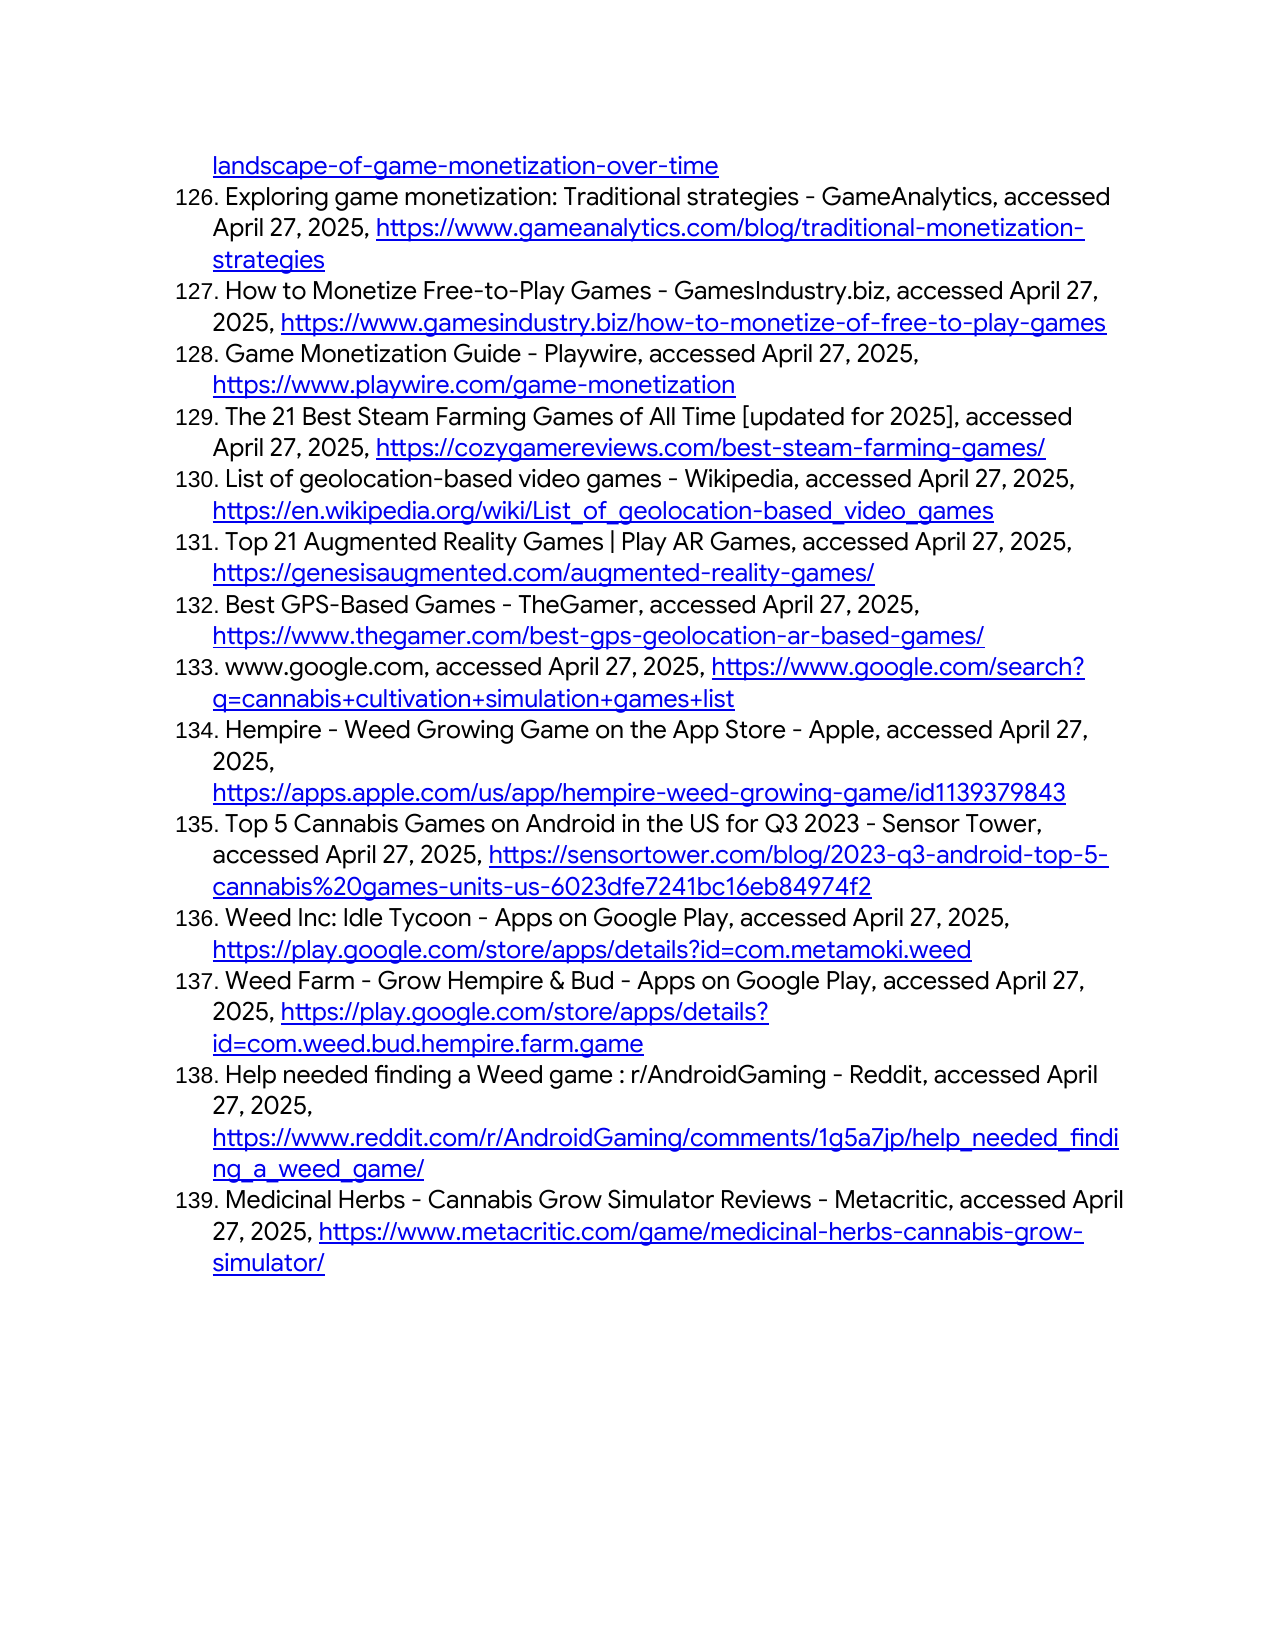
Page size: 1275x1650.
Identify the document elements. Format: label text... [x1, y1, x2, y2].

list Help needed finding a Weed game : r/AndroidGaming - Reddit, accessed April 27, 2025, https://www.reddit.com/r/AndroidGaming/comments/1g5a7jp/help_needed_finding_a_weed_game/ [175, 1059, 1125, 1185]
list Top 5 Cannabis Games on Android in the US for Q3 2023 - Sensor Tower, accessed April 27, 2025, https://sensortower.com/blog/2023-q3-android-top-5-cannabis%20games-units-us-6023dfe7241bc16eb84974f2 [175, 808, 1125, 902]
list www.google.com, accessed April 27, 2025, https://www.google.com/search?q=cannabis+cultivation+simulation+games+list [175, 652, 1125, 714]
list Hempire - Weed Growing Game on the App Store - Apple, accessed April 27, 2025, https://apps.apple.com/us/app/hempire-weed-growing-game/id1139379843 [175, 714, 1125, 808]
list Top 21 Augmented Reality Games | Play AR Games, accessed April 27, 2025, https://genesisaugmented.com/augmented-reality-games/ [175, 526, 1125, 589]
list Weed Farm - Grow Hempire & Bud - Apps on Google Play, accessed April 27, 2025, https://play.google.com/store/apps/details?id=com.weed.bud.hempire.farm.game [175, 965, 1125, 1059]
list List of geolocation-based video games - Wikipedia, accessed April 27, 2025, https://en.wikipedia.org/wiki/List_of_geolocation-based_video_games [175, 463, 1125, 526]
list How to Monetize Free-to-Play Games - GamesIndustry.biz, accessed April 27, 2025, https://www.gamesindustry.biz/how-to-monetize-of-free-to-play-games [175, 275, 1125, 338]
list Game Monetization Guide - Playwire, accessed April 27, 2025, https://www.playwire.com/game-monetization [175, 338, 1125, 401]
list The 21 Best Steam Farming Games of All Time [updated for 2025], accessed April 27, 2025, https://cozygamereviews.com/best-steam-farming-games/ [175, 401, 1125, 463]
list Best GPS-Based Games - TheGamer, accessed April 27, 2025, https://www.thegamer.com/best-gps-geolocation-ar-based-games/ [175, 589, 1125, 652]
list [175, 150, 1125, 181]
list Medicinal Herbs - Cannabis Grow Simulator Reviews - Metacritic, accessed April 27, 2025, https://www.metacritic.com/game/medicinal-herbs-cannabis-grow-simulator/ [175, 1185, 1125, 1279]
list Weed Inc: Idle Tycoon - Apps on Google Play, accessed April 27, 2025, https://play.google.com/store/apps/details?id=com.metamoki.weed [175, 902, 1125, 965]
list Exploring game monetization: Traditional strategies - GameAnalytics, accessed April 27, 2025, https://www.gameanalytics.com/blog/traditional-monetization-strategies [175, 181, 1125, 275]
